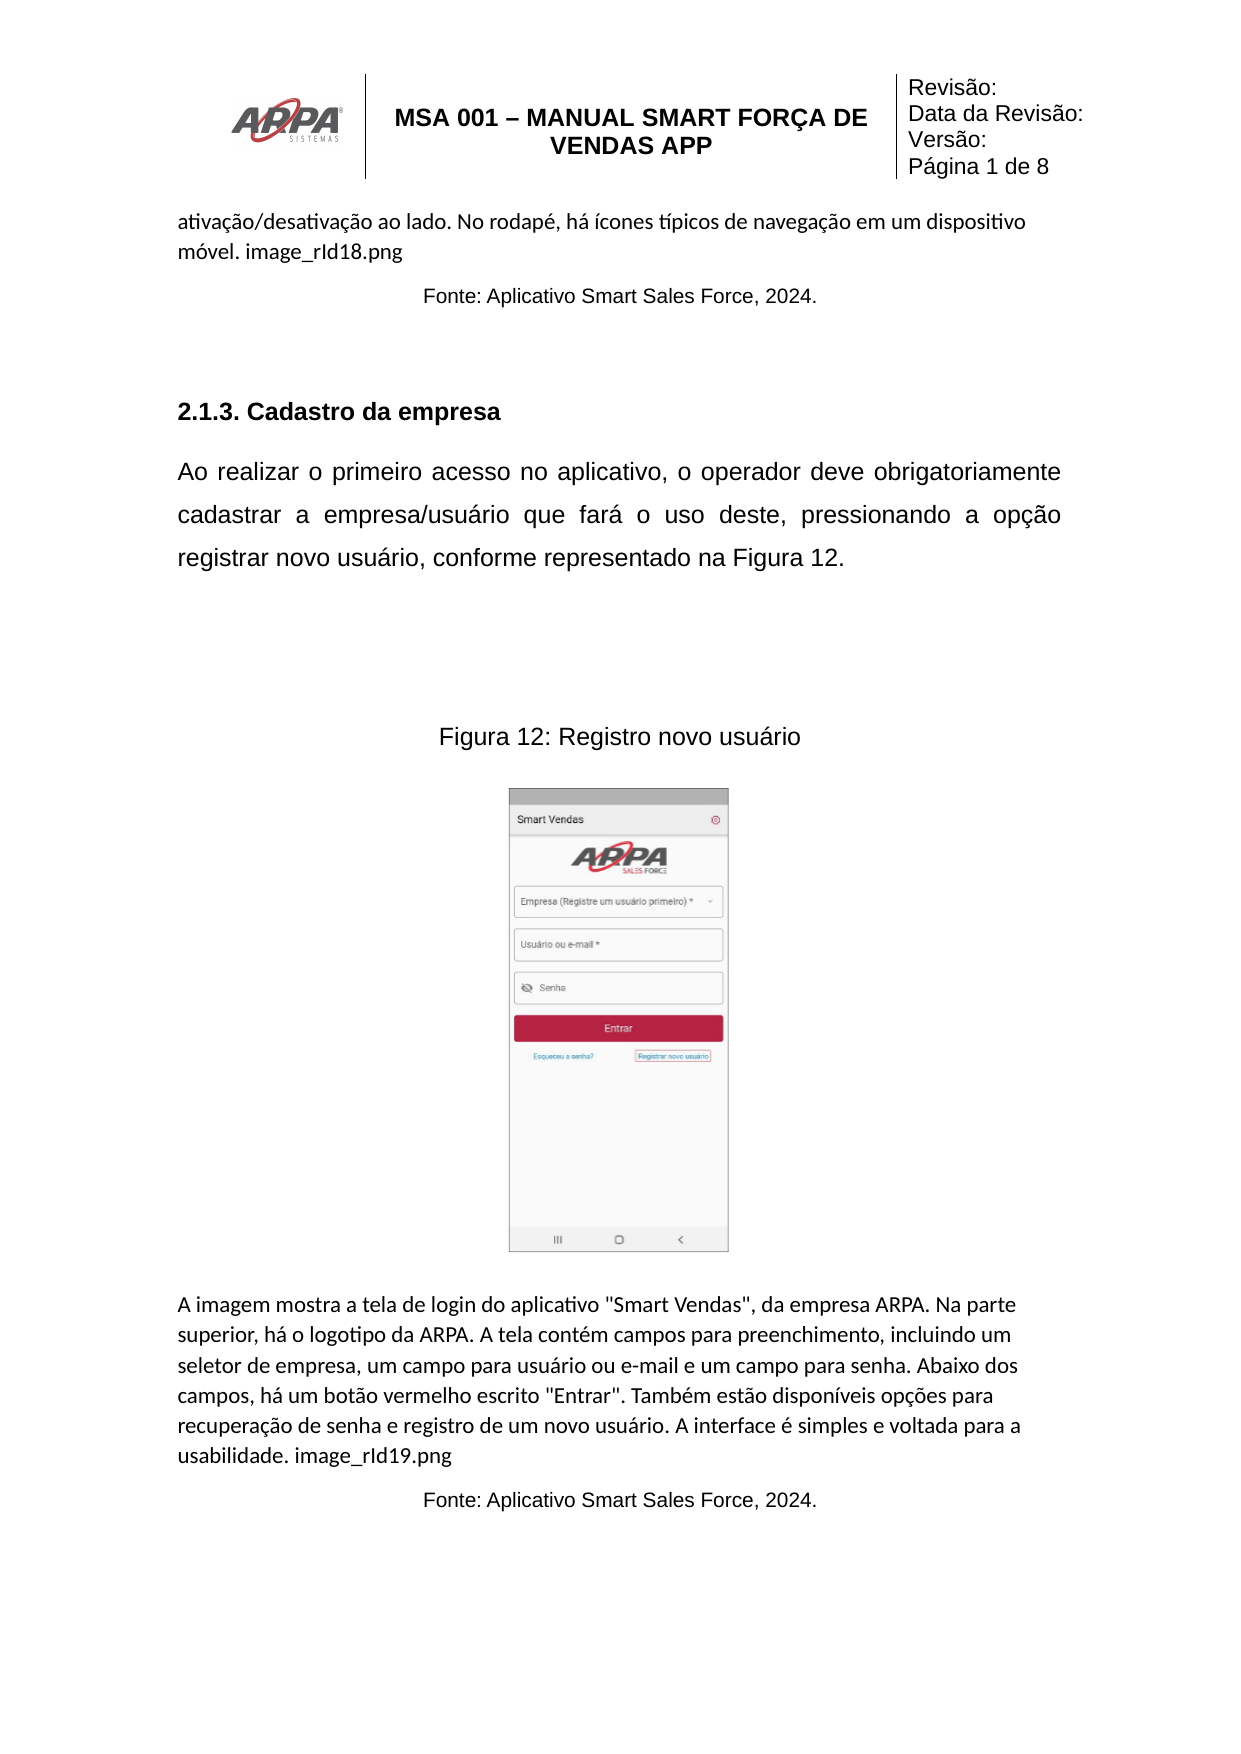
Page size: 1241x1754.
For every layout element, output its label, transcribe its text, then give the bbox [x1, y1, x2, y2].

text A imagem mostra a tela de login do aplicativo "Smart Vendas", da empresa ARPA. Na parte superior, há o logotipo da ARPA. A tela contém campos para preenchimento, incluindo um seletor de empresa, um campo para usuário ou e-mail e um campo para senha. Abaixo dos campos, há um botão vermelho escrito "Entrar". Também estão disponíveis opções para recuperação de senha e registro de um novo usuário. A interface é simples e voltada para a usabilidade. image_rId19.png [177, 1290, 1063, 1469]
text Fonte: Aplicativo Smart Sales Force, 2024. [177, 284, 1063, 308]
text Fonte: Aplicativo Smart Sales Force, 2024. [177, 1488, 1063, 1512]
picture [231, 98, 343, 147]
text Ao realizar o primeiro acesso no aplicativo, o operador deve obrigatoriamente cadastrar a empresa/usuário que fará o uso deste, pressionando a opção registrar novo usuário, conforme representado na Figura 12. [177, 456, 1063, 571]
text 2.1.3. Cadastro da empresa [177, 397, 1063, 425]
text Figura 12: Registro novo usuário [177, 722, 1063, 751]
picture [501, 781, 739, 1260]
